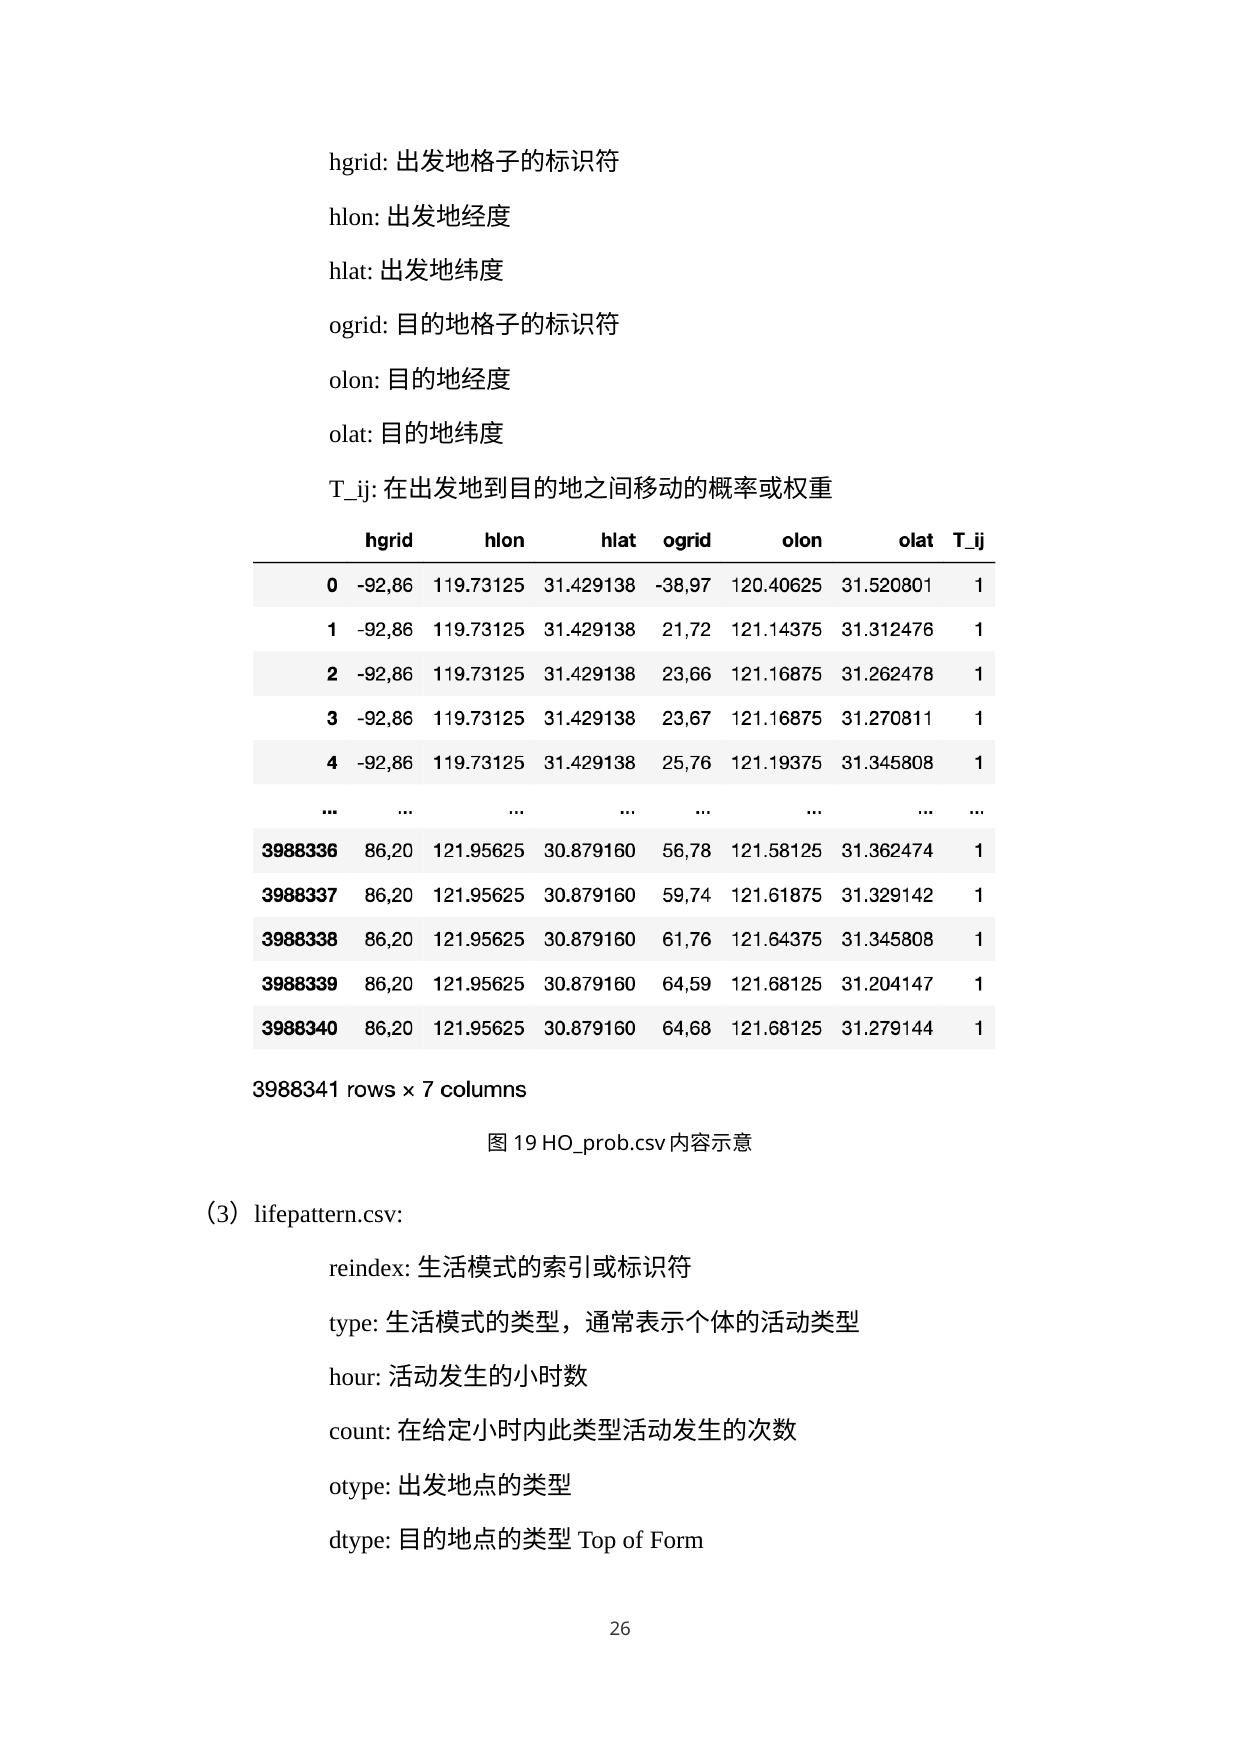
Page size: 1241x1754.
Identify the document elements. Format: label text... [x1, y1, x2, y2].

text reindex: 生活模式的索引或标识符 [279, 1248, 1093, 1284]
text type: 生活模式的类型，通常表示个体的活动类型 [279, 1302, 1093, 1338]
text dtype: 目的地点的类型Top of Form [279, 1519, 1093, 1556]
text otype: 出发地点的类型 [279, 1465, 1093, 1501]
text T_ij: 在出发地到目的地之间移动的概率或权重 [279, 468, 1093, 504]
text olat: 目的地纬度 [279, 414, 1093, 450]
text ogrid: 目的地格子的标识符 [279, 305, 1093, 341]
text olon: 目的地经度 [279, 359, 1093, 396]
text hlon: 出发地经度 [279, 196, 1093, 232]
text hlat: 出发地纬度 [279, 251, 1093, 287]
text count: 在给定小时内此类型活动发生的次数 [279, 1411, 1093, 1447]
text hour: 活动发生的小时数 [279, 1356, 1093, 1393]
text 图 19 HO_prob.csv内容示意 [148, 1126, 1093, 1156]
text （3）lifepattern.csv: [148, 1193, 1093, 1229]
text hgrid: 出发地格子的标识符 [279, 142, 1093, 178]
picture [245, 522, 1016, 1103]
